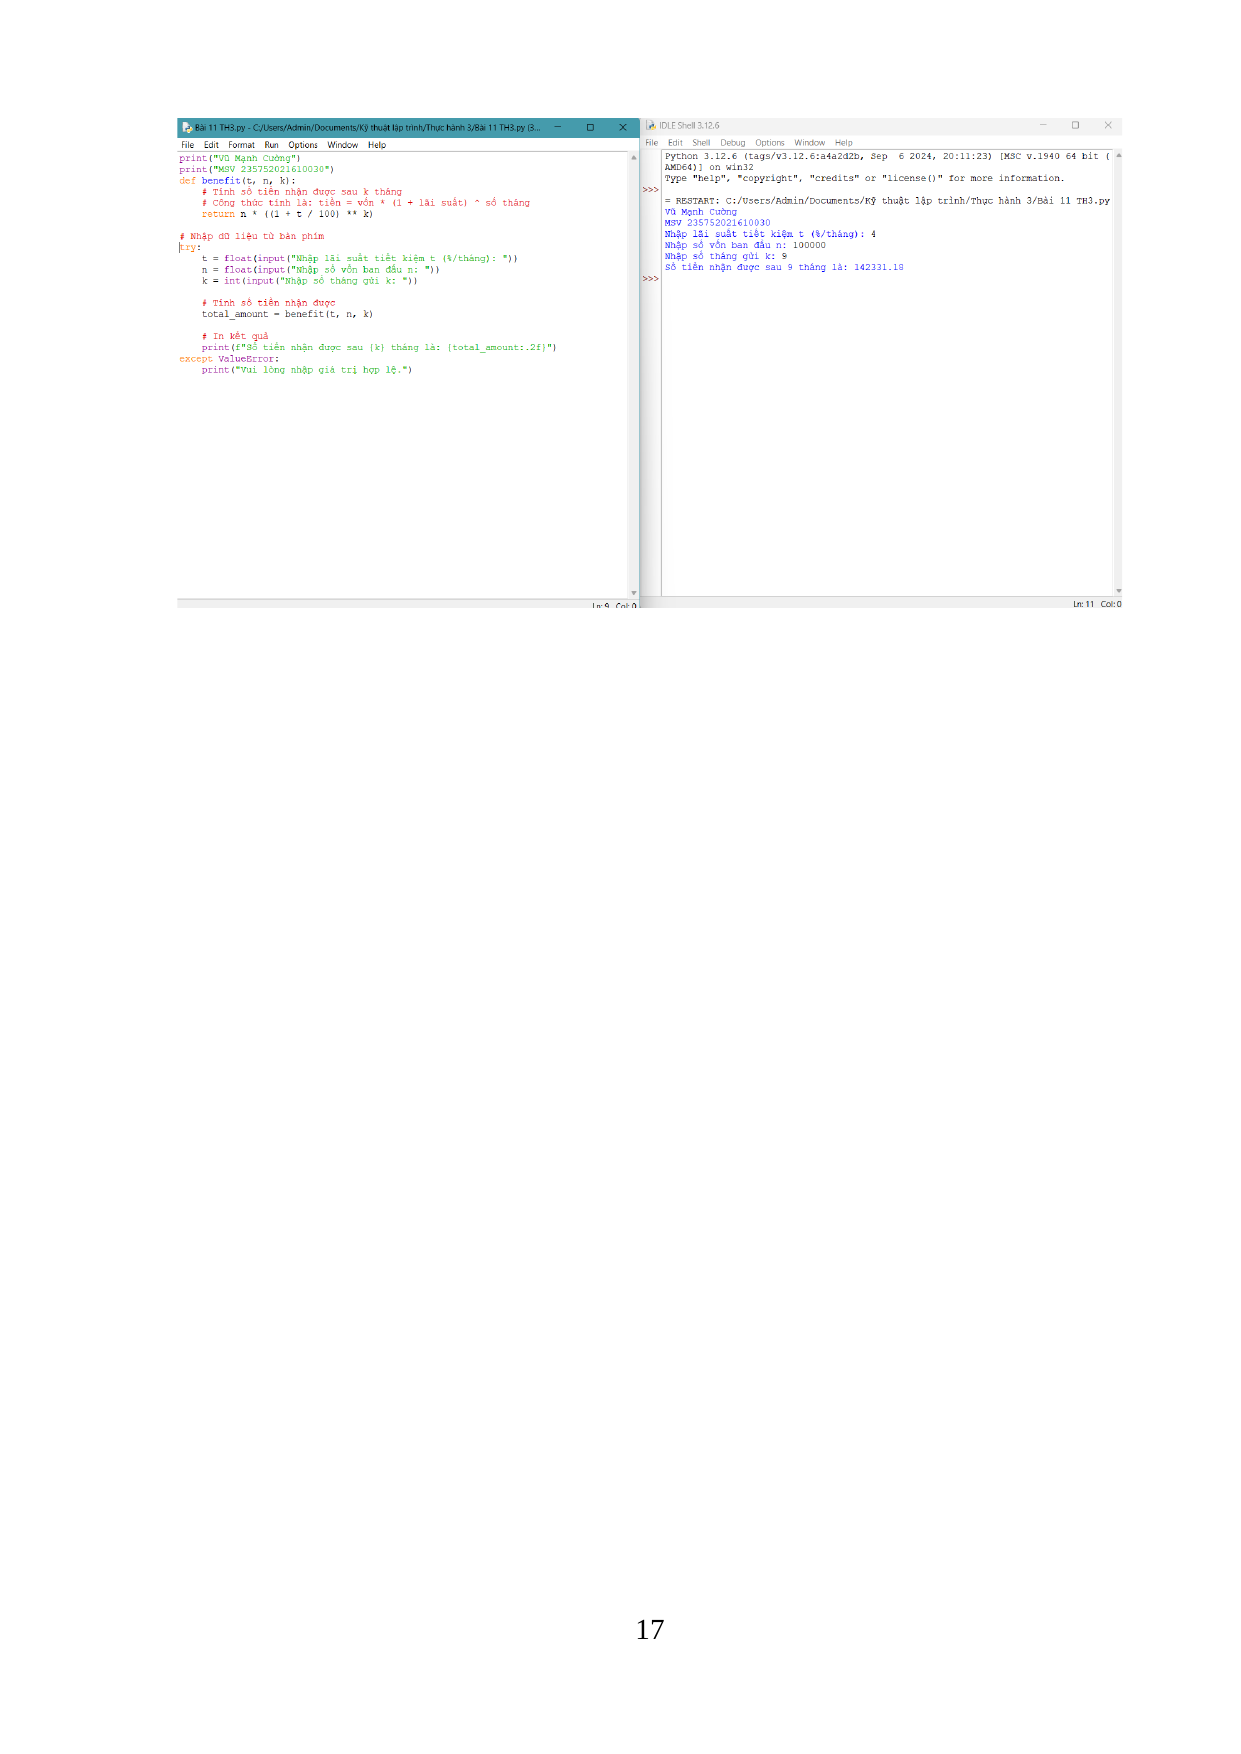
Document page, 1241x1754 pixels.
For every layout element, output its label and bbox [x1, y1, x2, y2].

picture [177, 118, 1123, 608]
